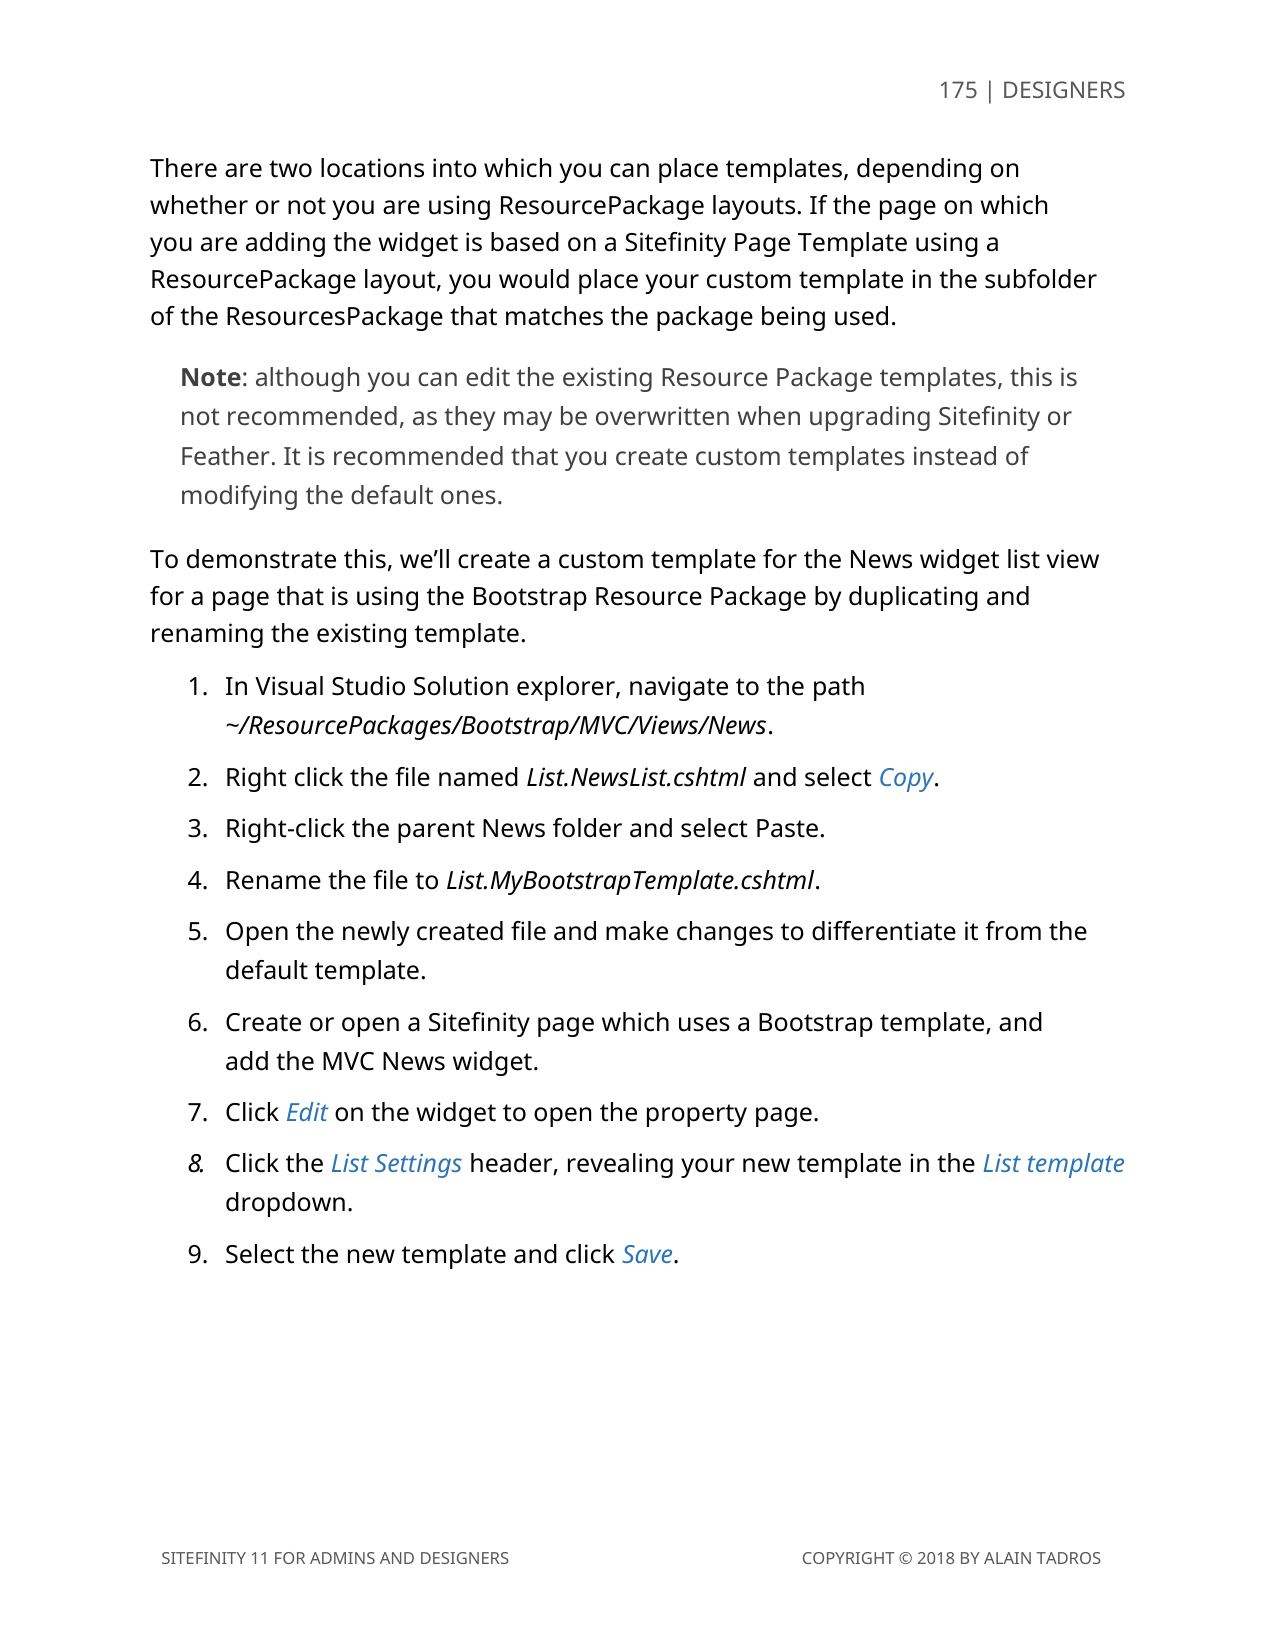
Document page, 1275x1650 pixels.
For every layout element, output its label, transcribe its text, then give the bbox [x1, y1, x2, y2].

list Rename the file to List.MyBootstrapTemplate.cshtml. [187, 862, 1275, 896]
text 175 | DESIGNERS [0, 74, 1126, 106]
list Right-click the parent News folder and select Paste. [187, 811, 1275, 845]
text Note: although you can edit the existing Resource Package templates, this is not recommended, as they may be overwritten when upgrading Sitefinity or Feather. It is recommended that you create custom templates instead of modifying the default ones. [180, 360, 1090, 511]
list Open the newly created file and make changes to differentiate it from the default template. [187, 914, 1118, 987]
text To demonstrate this, we’ll create a custom template for the News widget list view for a page that is using the Bootstrap Resource Package by duplicating and renaming the existing template. [150, 542, 1123, 649]
list Click the List Settings header, revealing your new template in the List template [187, 1146, 1275, 1180]
list In Visual Studio Solution explorer, navigate to the path [187, 668, 1275, 703]
list Click Edit on the widget to open the property page. [187, 1094, 1275, 1128]
text dropdown. [225, 1185, 1275, 1219]
text There are two locations into which you can place templates, depending on whether or not you are using ResourcePackage layouts. If the page on which you are adding the widget is based on a Sitefinity Page Template using a ResourcePackage layout, you would place your custom template in the subfolder of the ResourcesPackage that matches the package being used. [150, 151, 1098, 332]
list Right click the file named List.NewsList.cshtml and select Copy. [187, 759, 1275, 793]
list Select the new template and click Save. [187, 1237, 1275, 1271]
text ~/ResourcePackages/Bootstrap/MVC/Views/News. [225, 708, 1275, 742]
list Create or open a Sitefinity page which uses a Bootstrap template, and add the MVC News widget. [187, 1005, 1085, 1077]
